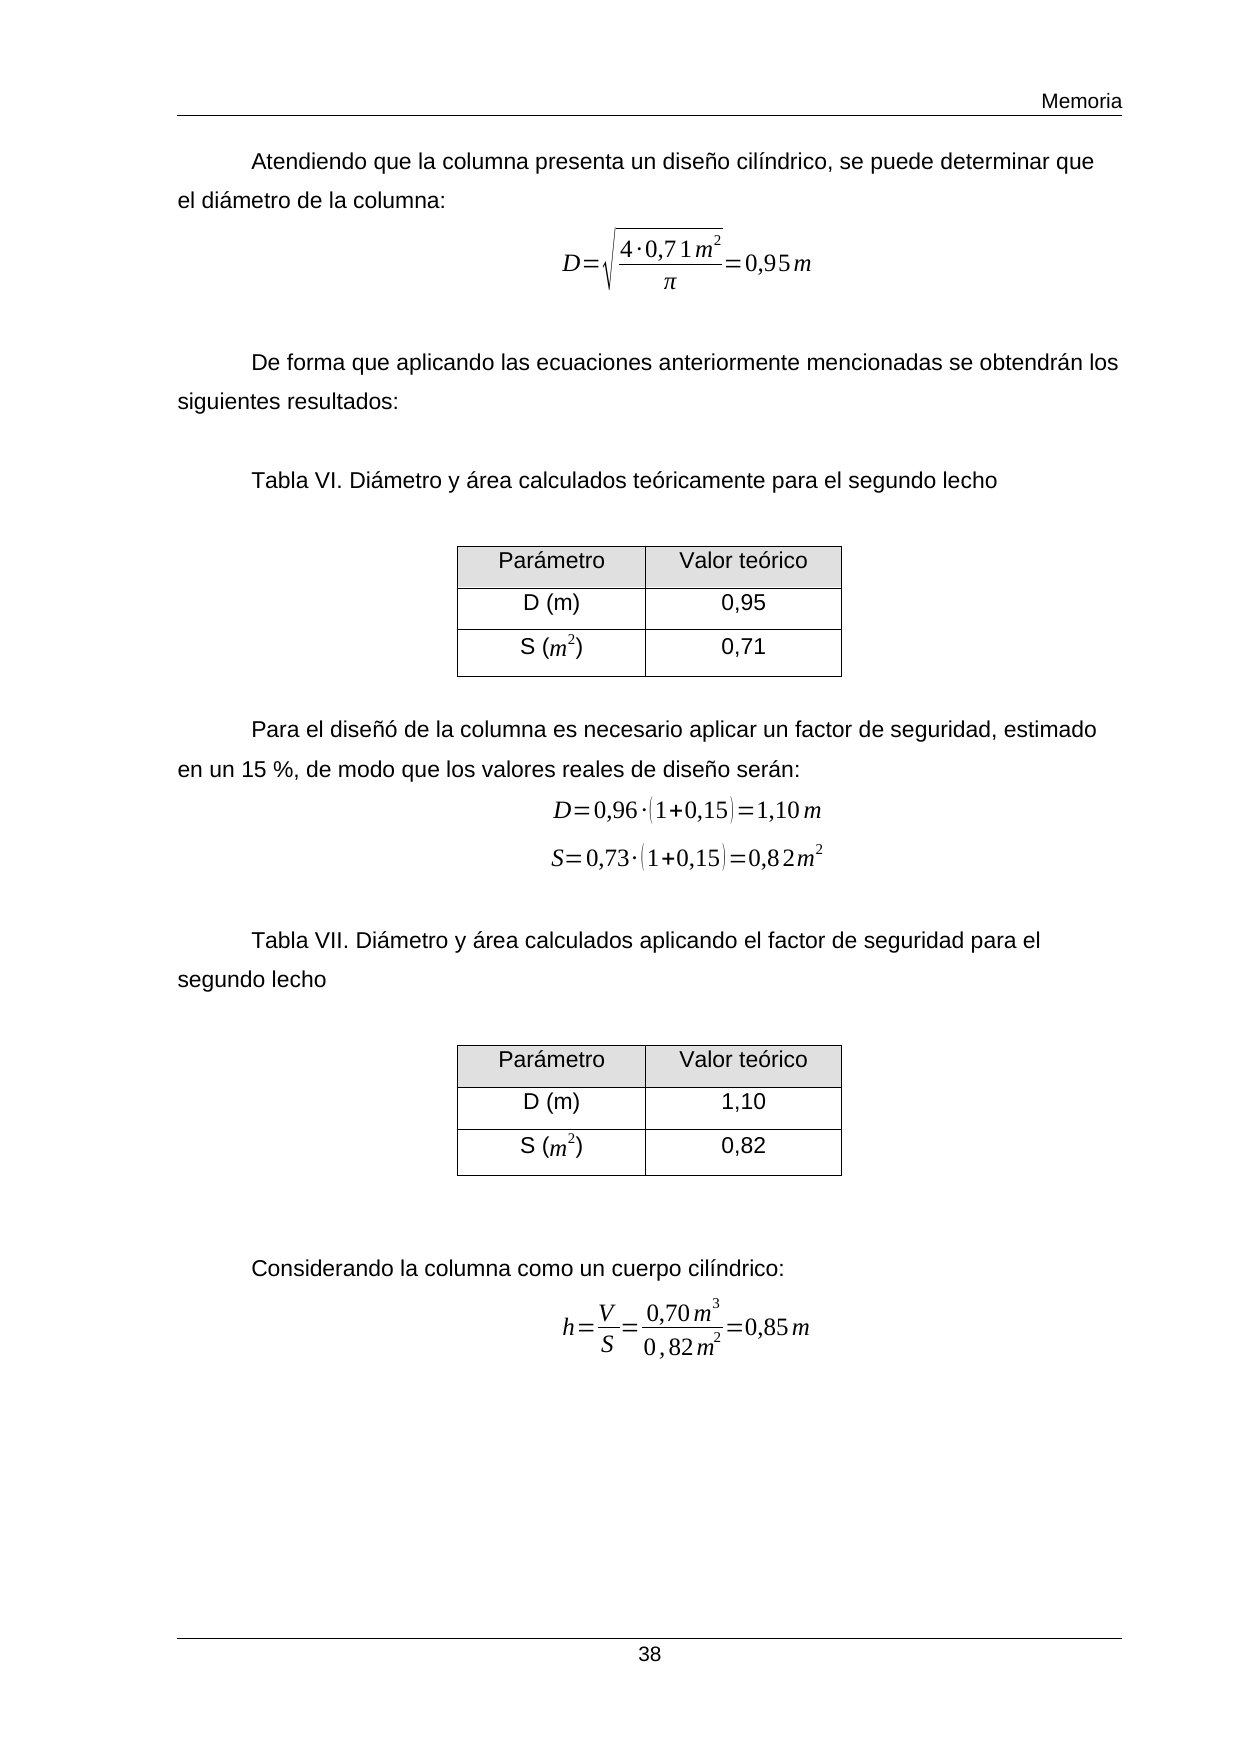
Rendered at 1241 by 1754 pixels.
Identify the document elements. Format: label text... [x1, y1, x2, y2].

table_cell 0,95 [646, 589, 841, 629]
table_header Parámetro [458, 1046, 645, 1087]
table_cell S () [458, 630, 645, 676]
text Tabla VII. Diámetro y área calculados aplicando el factor de seguridad para el segundo lecho [177, 927, 1122, 992]
table_cell D (m) [458, 589, 645, 629]
table_cell S () [458, 1130, 645, 1175]
table_cell D (m) [458, 1088, 645, 1128]
text Atendiendo que la columna presenta un diseño cilíndrico, se puede determinar que [177, 148, 1122, 174]
text De forma que aplicando las ecuaciones anteriormente mencionadas se obtendrán los siguientes resultados: [177, 348, 1122, 414]
table_header Valor teórico [646, 547, 841, 587]
text el diámetro de la columna: [177, 187, 1122, 213]
table_cell 0,71 [646, 630, 841, 676]
text Tabla VI. Diámetro y área calculados teóricamente para el segundo lecho [177, 467, 1122, 493]
text Para el diseñó de la columna es necesario aplicar un factor de seguridad, estimado en un 15 %, de modo que los valores reales de diseño serán: [177, 716, 1122, 782]
table_header Valor teórico [646, 1046, 841, 1087]
table_cell 1,10 [646, 1088, 841, 1128]
table_cell 0,82 [646, 1130, 841, 1175]
table_header Parámetro [458, 547, 645, 587]
text Considerando la columna como un cuerpo cilíndrico: [177, 1255, 1122, 1281]
